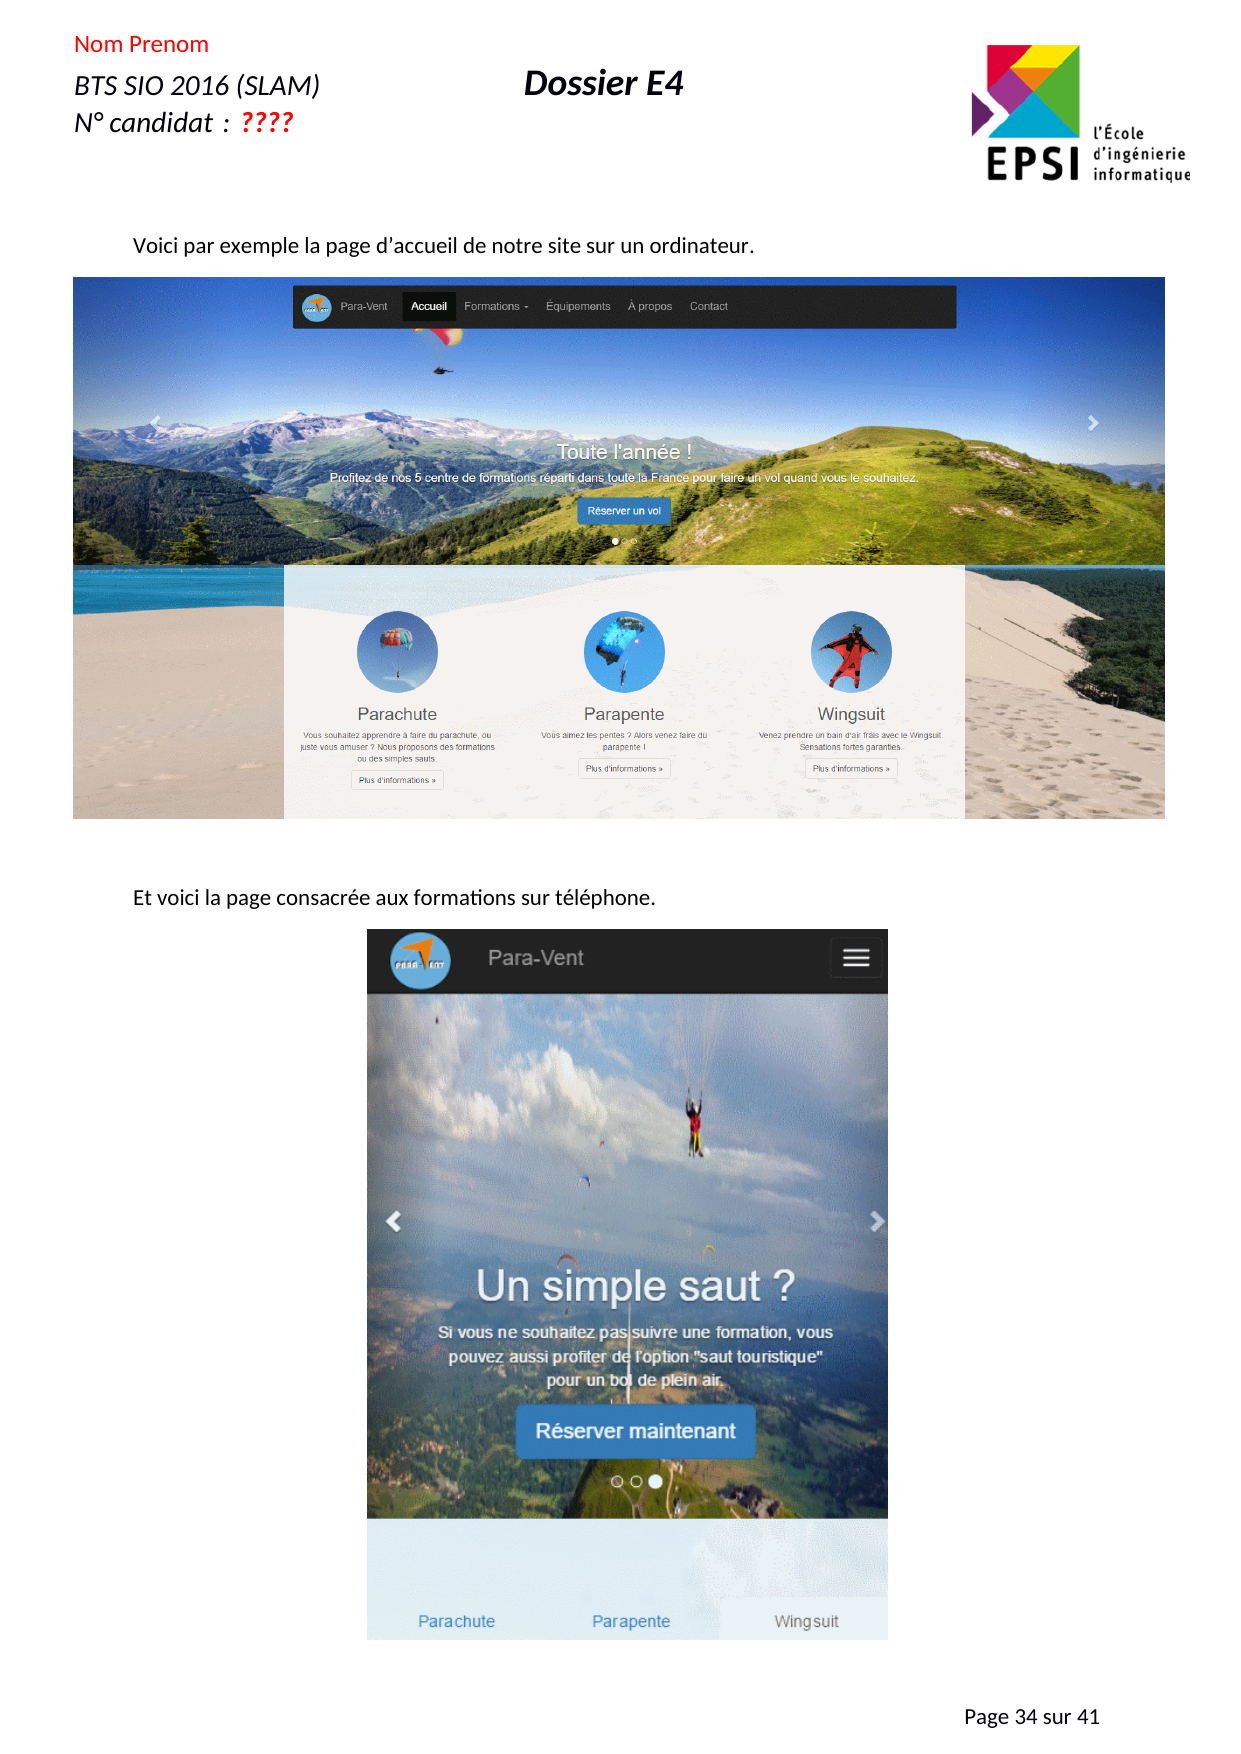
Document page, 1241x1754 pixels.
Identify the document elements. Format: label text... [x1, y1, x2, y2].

picture [73, 277, 1165, 819]
picture [367, 929, 888, 1640]
text Voici par exemple la page d’accueil de notre site sur un ordinateur. [133, 232, 1122, 260]
picture [971, 45, 1190, 183]
text Et voici la page consacrée aux formations sur téléphone. [133, 883, 1122, 911]
